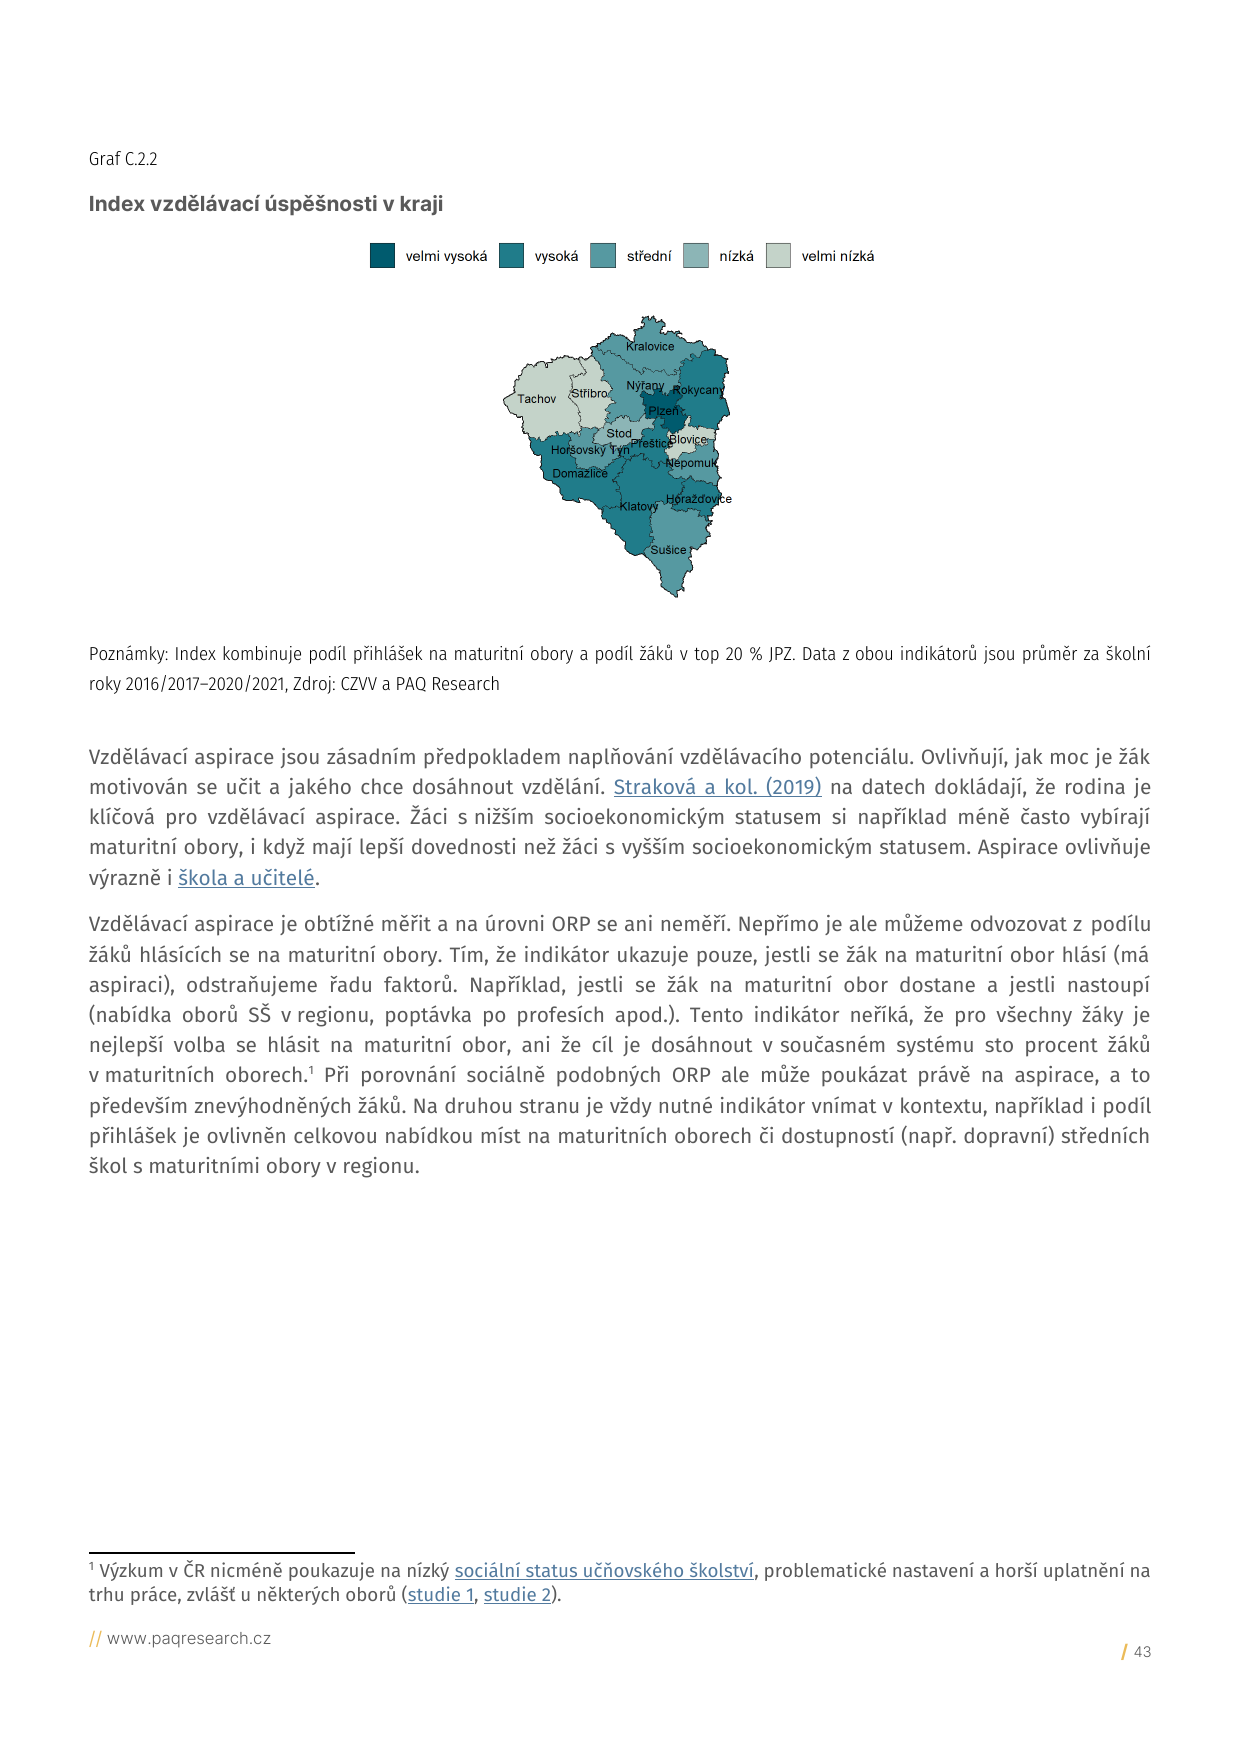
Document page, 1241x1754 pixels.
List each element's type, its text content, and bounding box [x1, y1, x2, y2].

picture [88, 216, 1139, 619]
text Graf C.2.2 [89, 148, 1152, 170]
text Vzdělávací aspirace jsou zásadním předpokladem naplňování vzdělávacího potenciálu. Ovlivňují, jak moc je žák motivován se učit a jakého chce dosáhnout vzdělání. Straková a kol. (2019) na datech dokládají, že rodina je klíčová pro vzdělávací aspirace. Žáci s nižším socioekonomickým statusem si například méně často vybírají maturitní obory, i když mají lepší dovednosti než žáci s vyšším socioekonomickým statusem. Aspirace ovlivňuje výrazně i škola a učitelé. [89, 739, 1152, 891]
text Vzdělávací aspirace je obtížné měřit a na úrovni ORP se ani neměří. Nepřímo je ale můžeme odvozovat z podílu žáků hlásících se na maturitní obory. Tím, že indikátor ukazuje pouze, jestli se žák na maturitní obor hlásí (má aspiraci), odstraňujeme řadu faktorů. Například, jestli se žák na maturitní obor dostane a jestli nastoupí (nabídka oborů SŠ v regionu, poptávka po profesích apod.). Tento indikátor neříká, že pro všechny žáky je nejlepší volba se hlásit na maturitní obor, ani že cíl je dosáhnout v současném systému sto procent žáků v maturitních oborech. Při porovnání sociálně podobných ORP ale může poukázat právě na aspirace, a to především znevýhodněných žáků. Na druhou stranu je vždy nutné indikátor vnímat v kontextu, například i podíl přihlášek je ovlivněn celkovou nabídkou míst na maturitních oborech či dostupností (např. dopravní) středních škol s maturitními obory v regionu. [89, 907, 1152, 1179]
text Poznámky: Index kombinuje podíl přihlášek na maturitní obory a podíl žáků v top 20 % JPZ. Data z obou indikátorů jsou průměr za školní roky 2016/2017–2020/2021, Zdroj: CZVV a PAQ Research [89, 635, 1152, 695]
text Index vzdělávací úspěšnosti v kraji [89, 186, 1152, 216]
